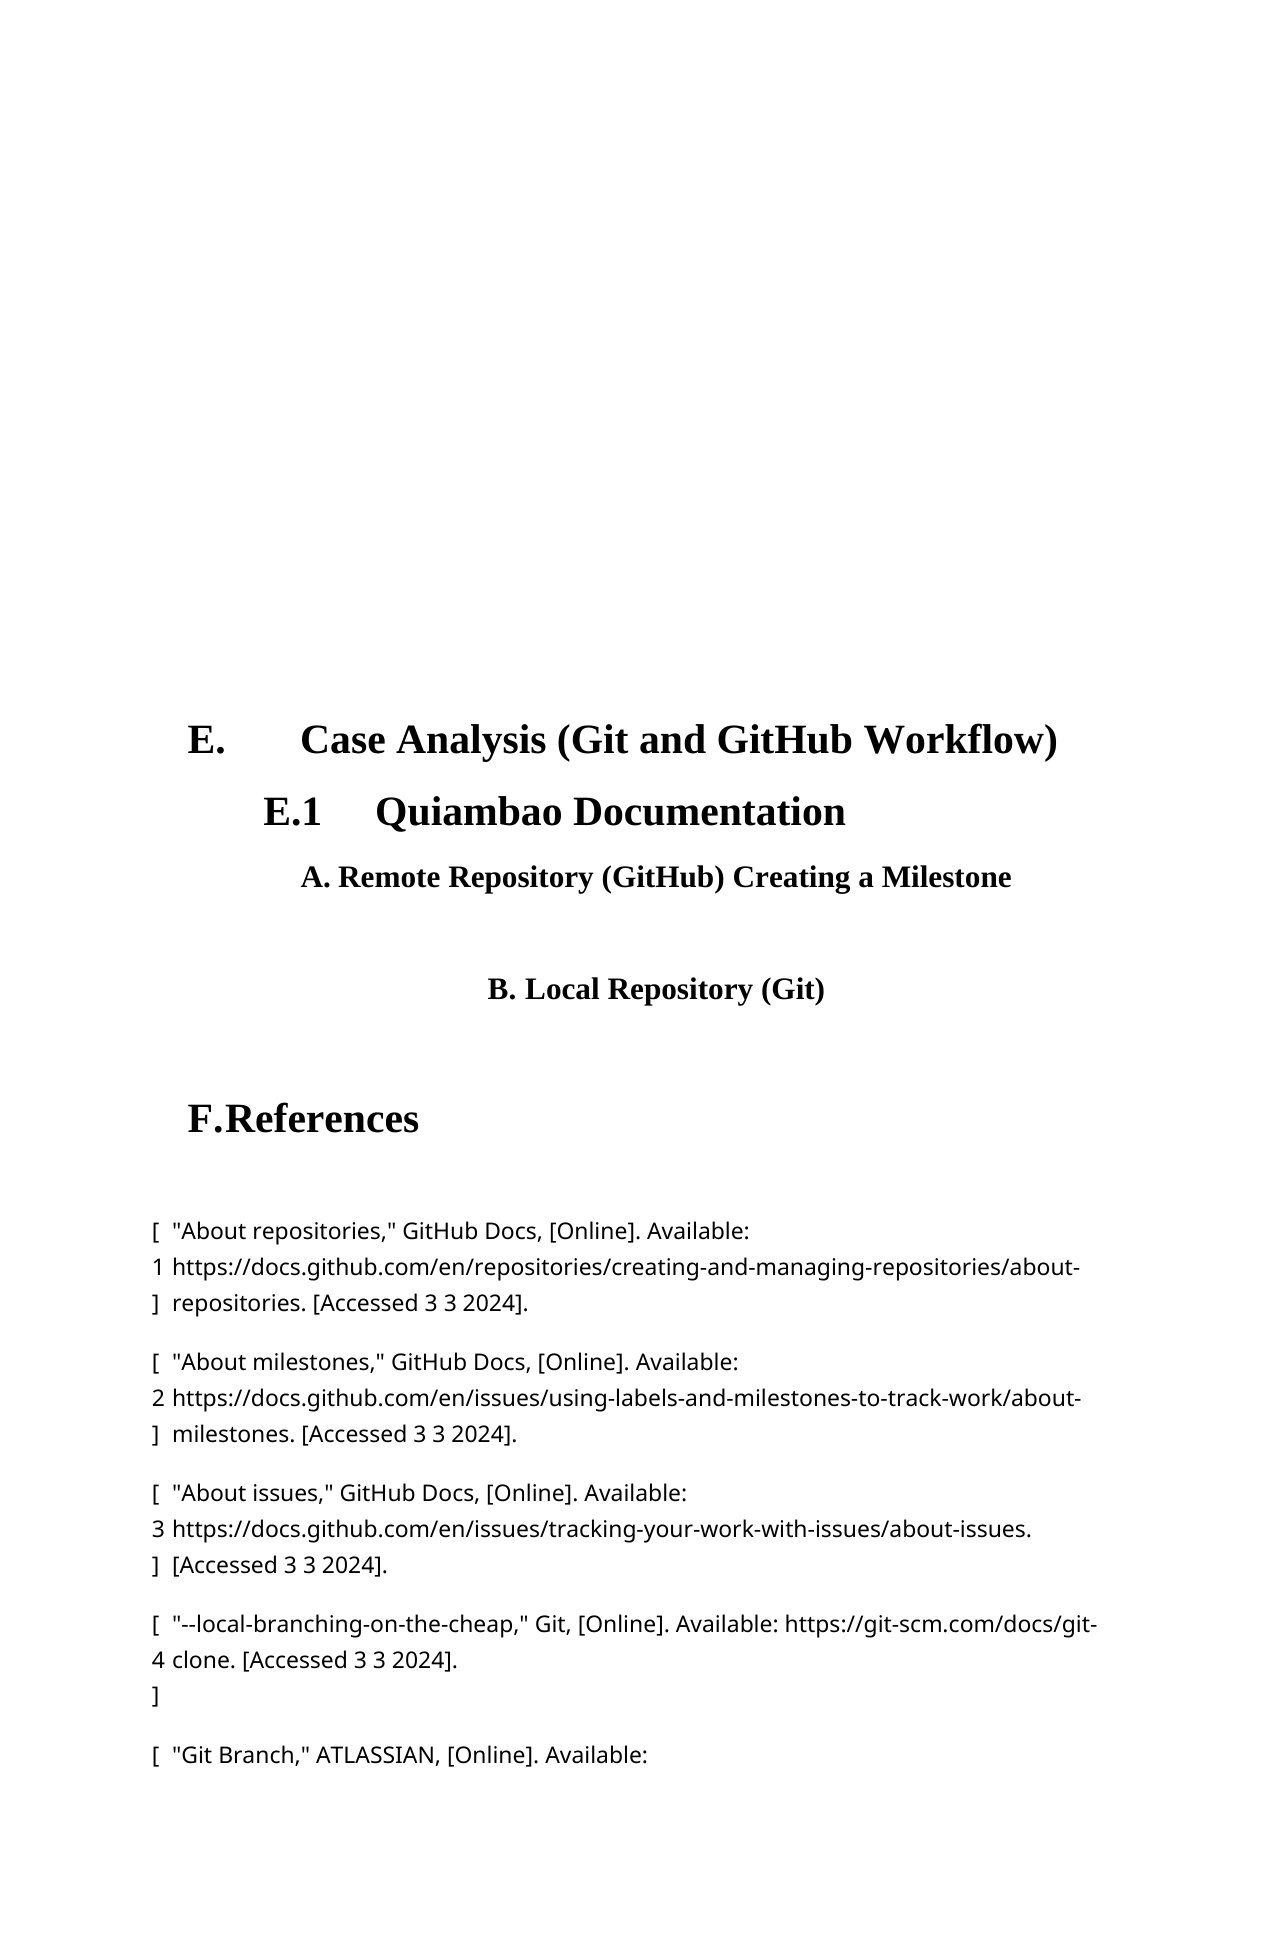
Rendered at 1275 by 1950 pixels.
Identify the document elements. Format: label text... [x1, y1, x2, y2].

subtitle Local Repository (Git) [187, 970, 1125, 1006]
subtitle Case Analysis (Git and GitHub Workflow) [187, 715, 1125, 763]
subtitle Quiambao Documentation [263, 787, 1125, 834]
subtitle Remote Repository (GitHub) Creating a Milestone [187, 858, 1125, 894]
